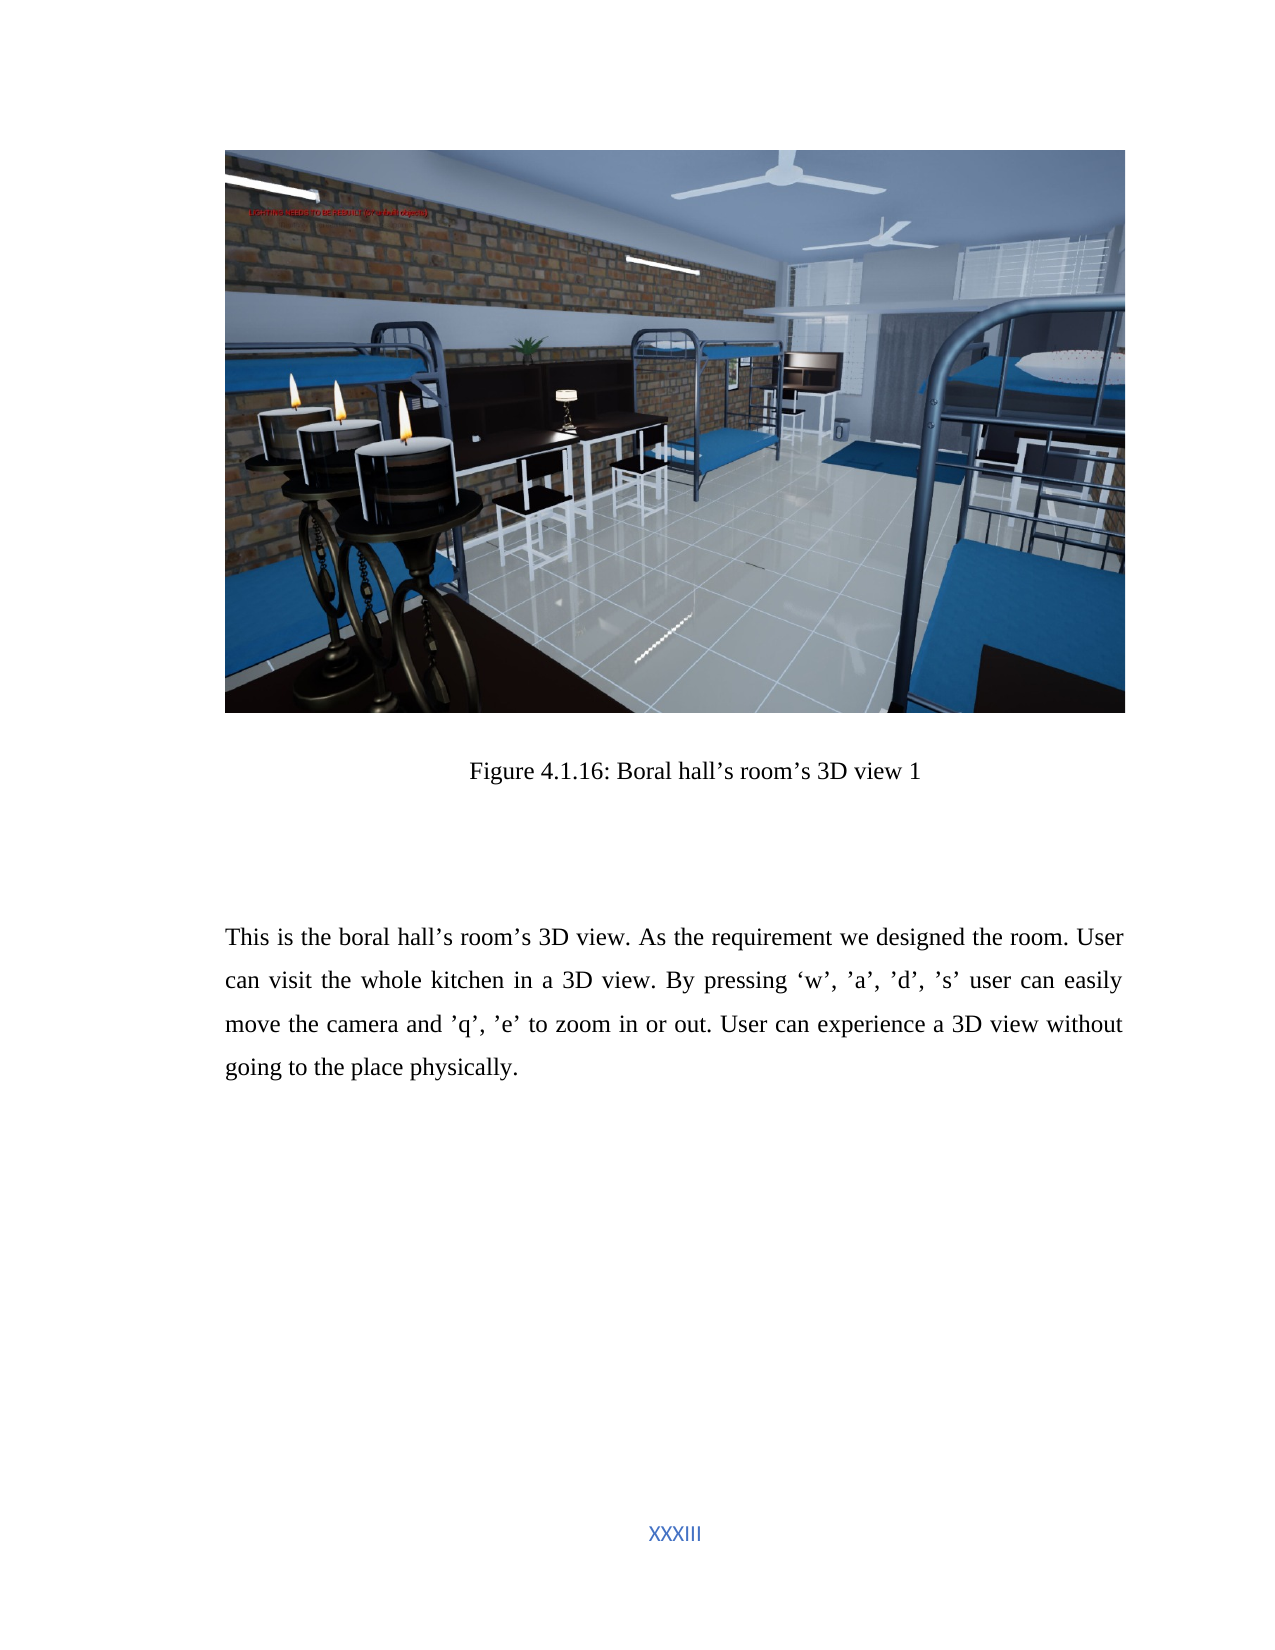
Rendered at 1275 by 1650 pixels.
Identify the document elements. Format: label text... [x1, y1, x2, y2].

picture [225, 150, 1125, 713]
text This is the boral hall’s room’s 3D view. As the requirement we designed the room. User can visit the whole kitchen in a 3D view. By pressing ‘w’, ’a’, ’d’, ’s’ user can easily move the camera and ’q’, ’e’ to zoom in or out. User can experience a 3D view without going to the place physically. [225, 922, 1125, 1081]
